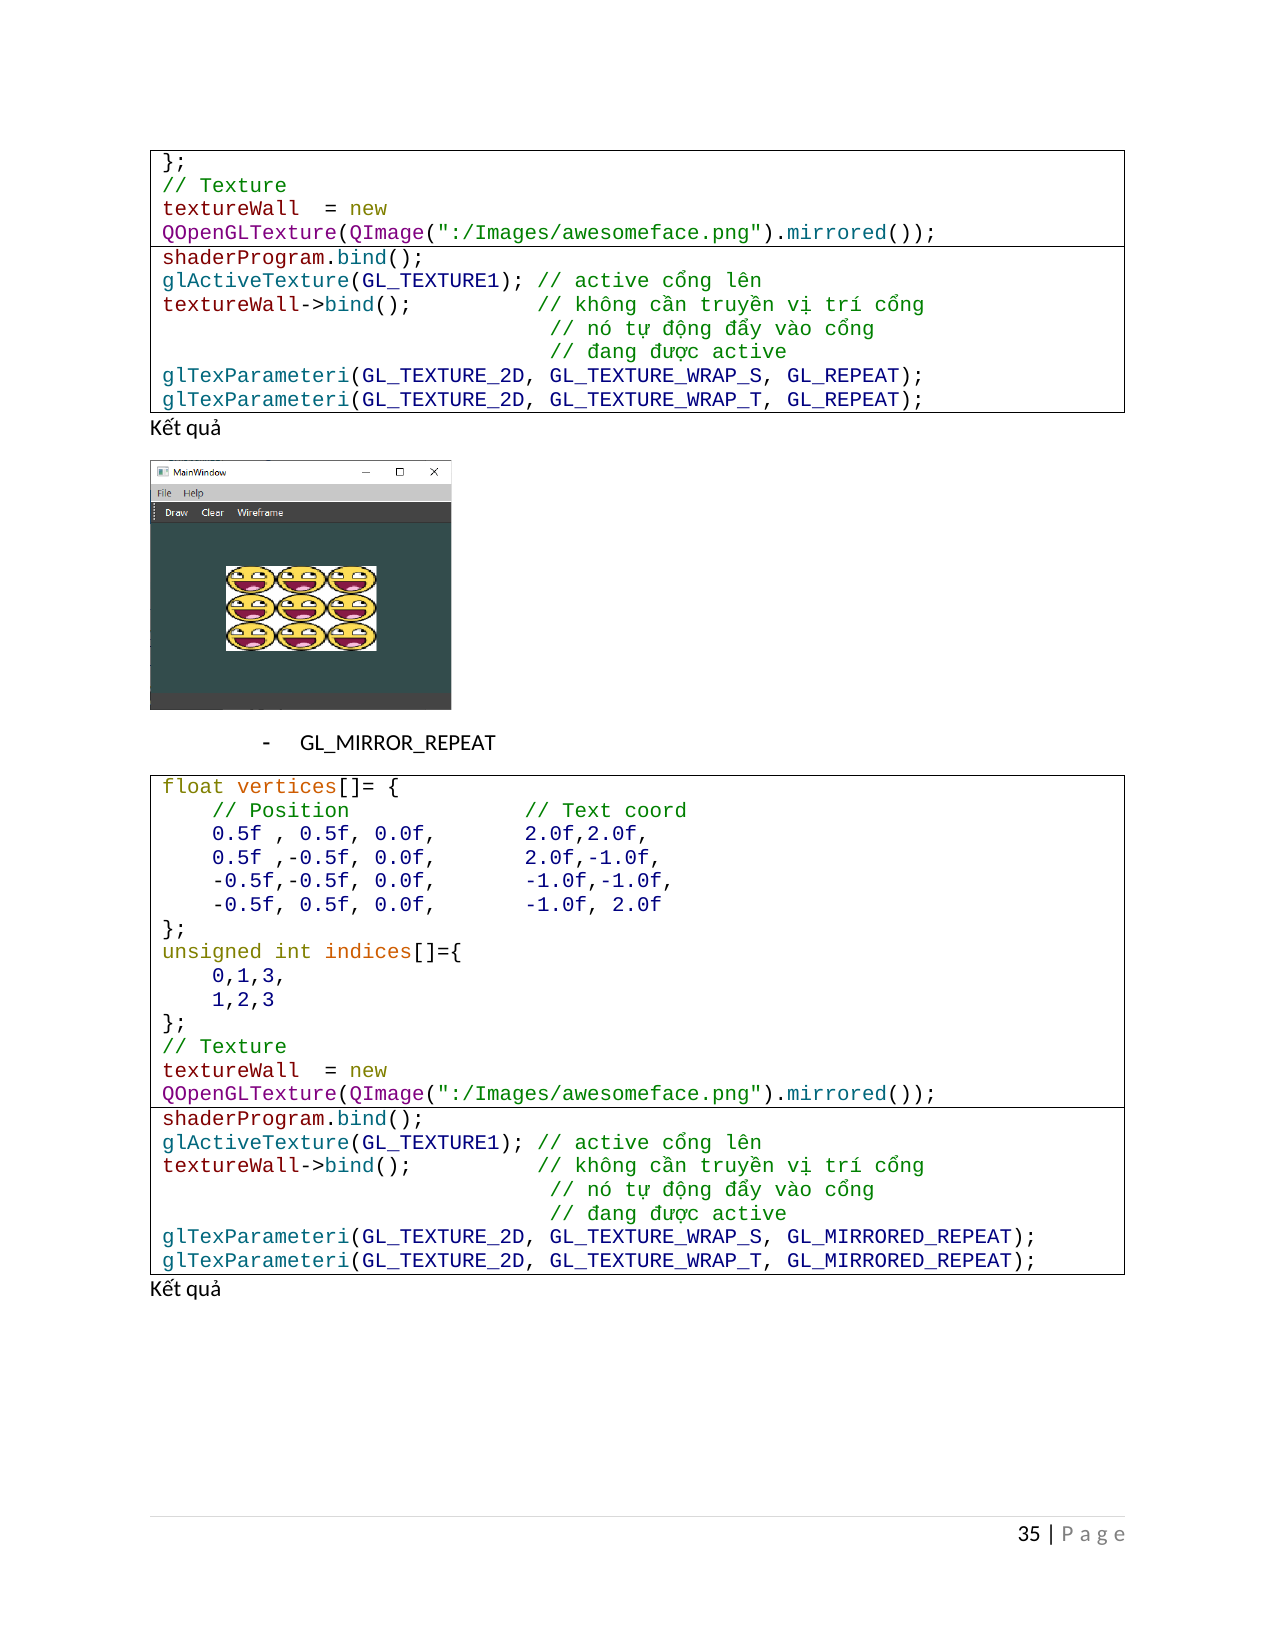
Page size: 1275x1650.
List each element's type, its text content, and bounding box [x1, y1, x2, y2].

list GL_MIRROR_REPEAT [262, 728, 1125, 756]
text Kết quả [150, 413, 1125, 441]
table_cell shaderProgram.bind(); glActiveTexture(GL_TEXTURE1); // active cổng lên textureWall->bind(); // không cần truyền vị trí cổng // nó tự động đẩy vào cổng // đang được active glTexParameteri(GL_TEXTURE_2D, GL_TEXTURE_WRAP_S, GL_REPEAT); glTexParameteri(GL_TEXTURE_2D, GL_TEXTURE_WRAP_T, GL_REPEAT); [151, 247, 1124, 412]
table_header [151, 151, 1124, 246]
table_cell shaderProgram.bind(); glActiveTexture(GL_TEXTURE1); // active cổng lên textureWall->bind(); // không cần truyền vị trí cổng // nó tự động đẩy vào cổng // đang được active glTexParameteri(GL_TEXTURE_2D, GL_TEXTURE_WRAP_S, GL_MIRRORED_REPEAT); glTexParameteri(GL_TEXTURE_2D, GL_TEXTURE_WRAP_T, GL_MIRRORED_REPEAT); [151, 1108, 1124, 1273]
text Kết quả [150, 1275, 1125, 1303]
picture [150, 460, 452, 710]
